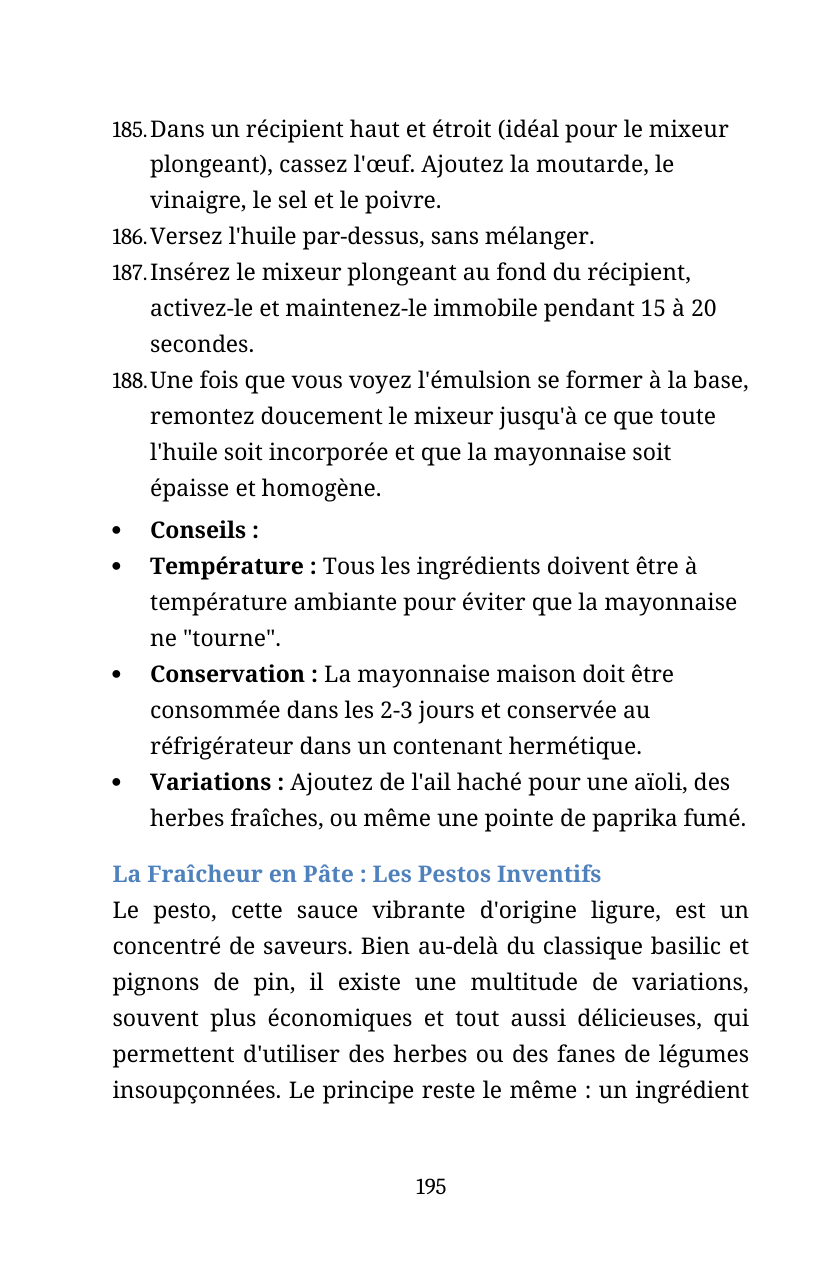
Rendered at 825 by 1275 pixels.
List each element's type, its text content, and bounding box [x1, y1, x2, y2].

list Température : Tous les ingrédients doivent être à température ambiante pour éviter que la mayonnaise ne "tourne". [112, 550, 750, 653]
list Versez l'huile par-dessus, sans mélanger. [112, 220, 750, 252]
list Variations : Ajoutez de l'ail haché pour une aïoli, des herbes fraîches, ou même une pointe de paprika fumé. [112, 766, 750, 833]
list Conseils : [112, 514, 750, 545]
subtitle La Fraîcheur en Pâte : Les Pestos Inventifs [112, 858, 750, 889]
list Insérez le mixeur plongeant au fond du récipient, activez-le et maintenez-le immobile pendant 15 à 20 secondes. [112, 256, 750, 359]
list Dans un récipient haut et étroit (idéal pour le mixeur plongeant), cassez l'œuf. Ajoutez la moutarde, le vinaigre, le sel et le poivre. [112, 112, 750, 216]
list Une fois que vous voyez l'émulsion se former à la base, remontez doucement le mixeur jusqu'à ce que toute l'huile soit incorporée et que la mayonnaise soit épaisse et homogène. [112, 364, 750, 503]
list Conservation : La mayonnaise maison doit être consommée dans les 2-3 jours et conservée au réfrigérateur dans un contenant hermétique. [112, 658, 750, 761]
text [112, 894, 750, 1105]
